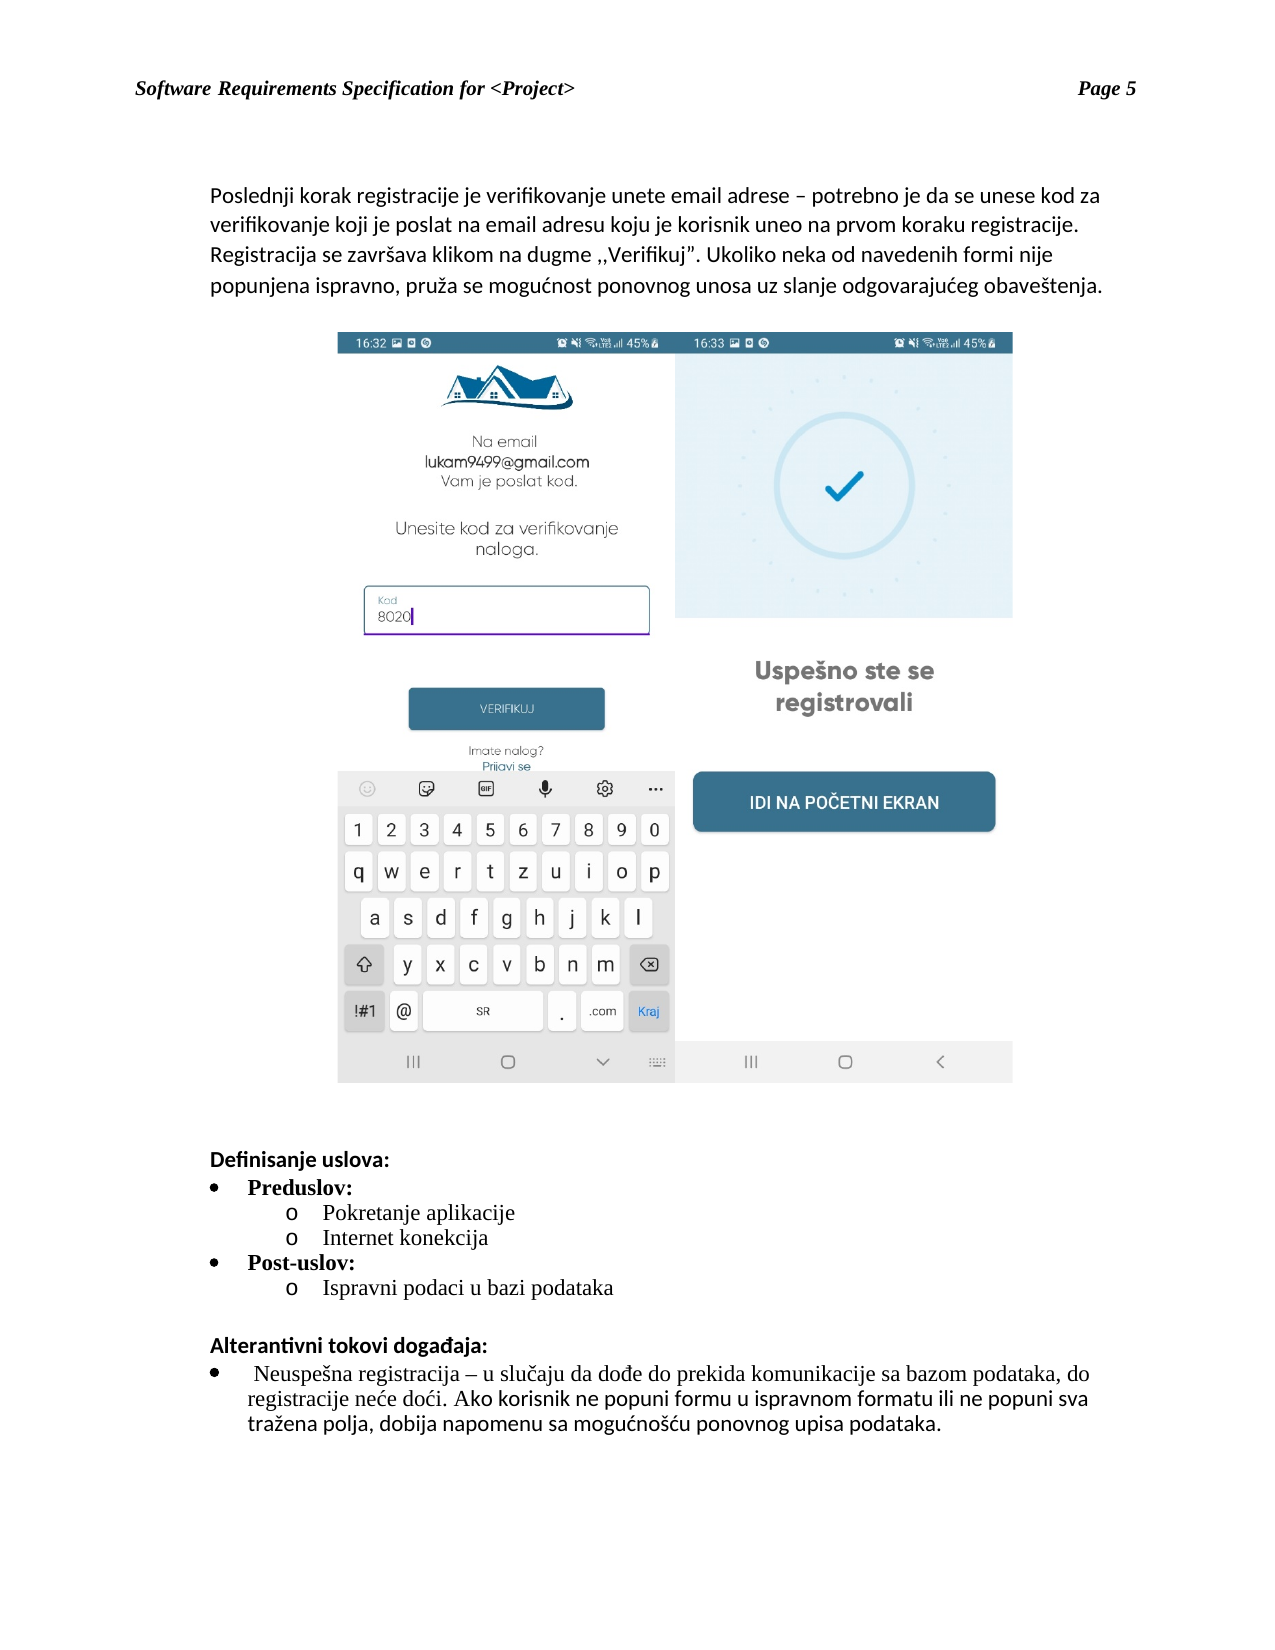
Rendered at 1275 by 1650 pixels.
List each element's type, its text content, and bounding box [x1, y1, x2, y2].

list Internet konekcija [285, 1226, 1140, 1251]
list Pokretanje aplikacije [285, 1201, 1140, 1226]
text Registracija se završava klikom na dugme ,,Verifikuj”. Ukoliko neka od navedenih formi nije popunjena ispravno, pruža se mogućnost ponovnog unosa uz slanje odgovarajućeg obaveštenja. [210, 241, 1140, 299]
list Post-uslov: [210, 1251, 1140, 1276]
text Definisanje uslova: [210, 1146, 1140, 1174]
text Poslednji korak registracije je verifikovanje unete email adrese – potrebno je da se unese kod za verifikovanje koji je poslat na email adresu koju je korisnik uneo na prvom koraku registracije. [210, 181, 1140, 239]
list Preduslov: [210, 1176, 1140, 1201]
text Alterantivni tokovi događaja: [210, 1331, 1140, 1359]
list Ispravni podaci u bazi podataka [285, 1276, 1140, 1301]
picture [337, 332, 1013, 1083]
list Neuspešna registracija – u slučaju da dođe do prekida komunikacije sa bazom podataka, do registracije neće doći. Ako korisnik ne popuni formu u ispravnom formatu ili ne popuni sva tražena polja, dobija napomenu sa mogućnošću ponovnog upisa podataka. [210, 1361, 1140, 1436]
